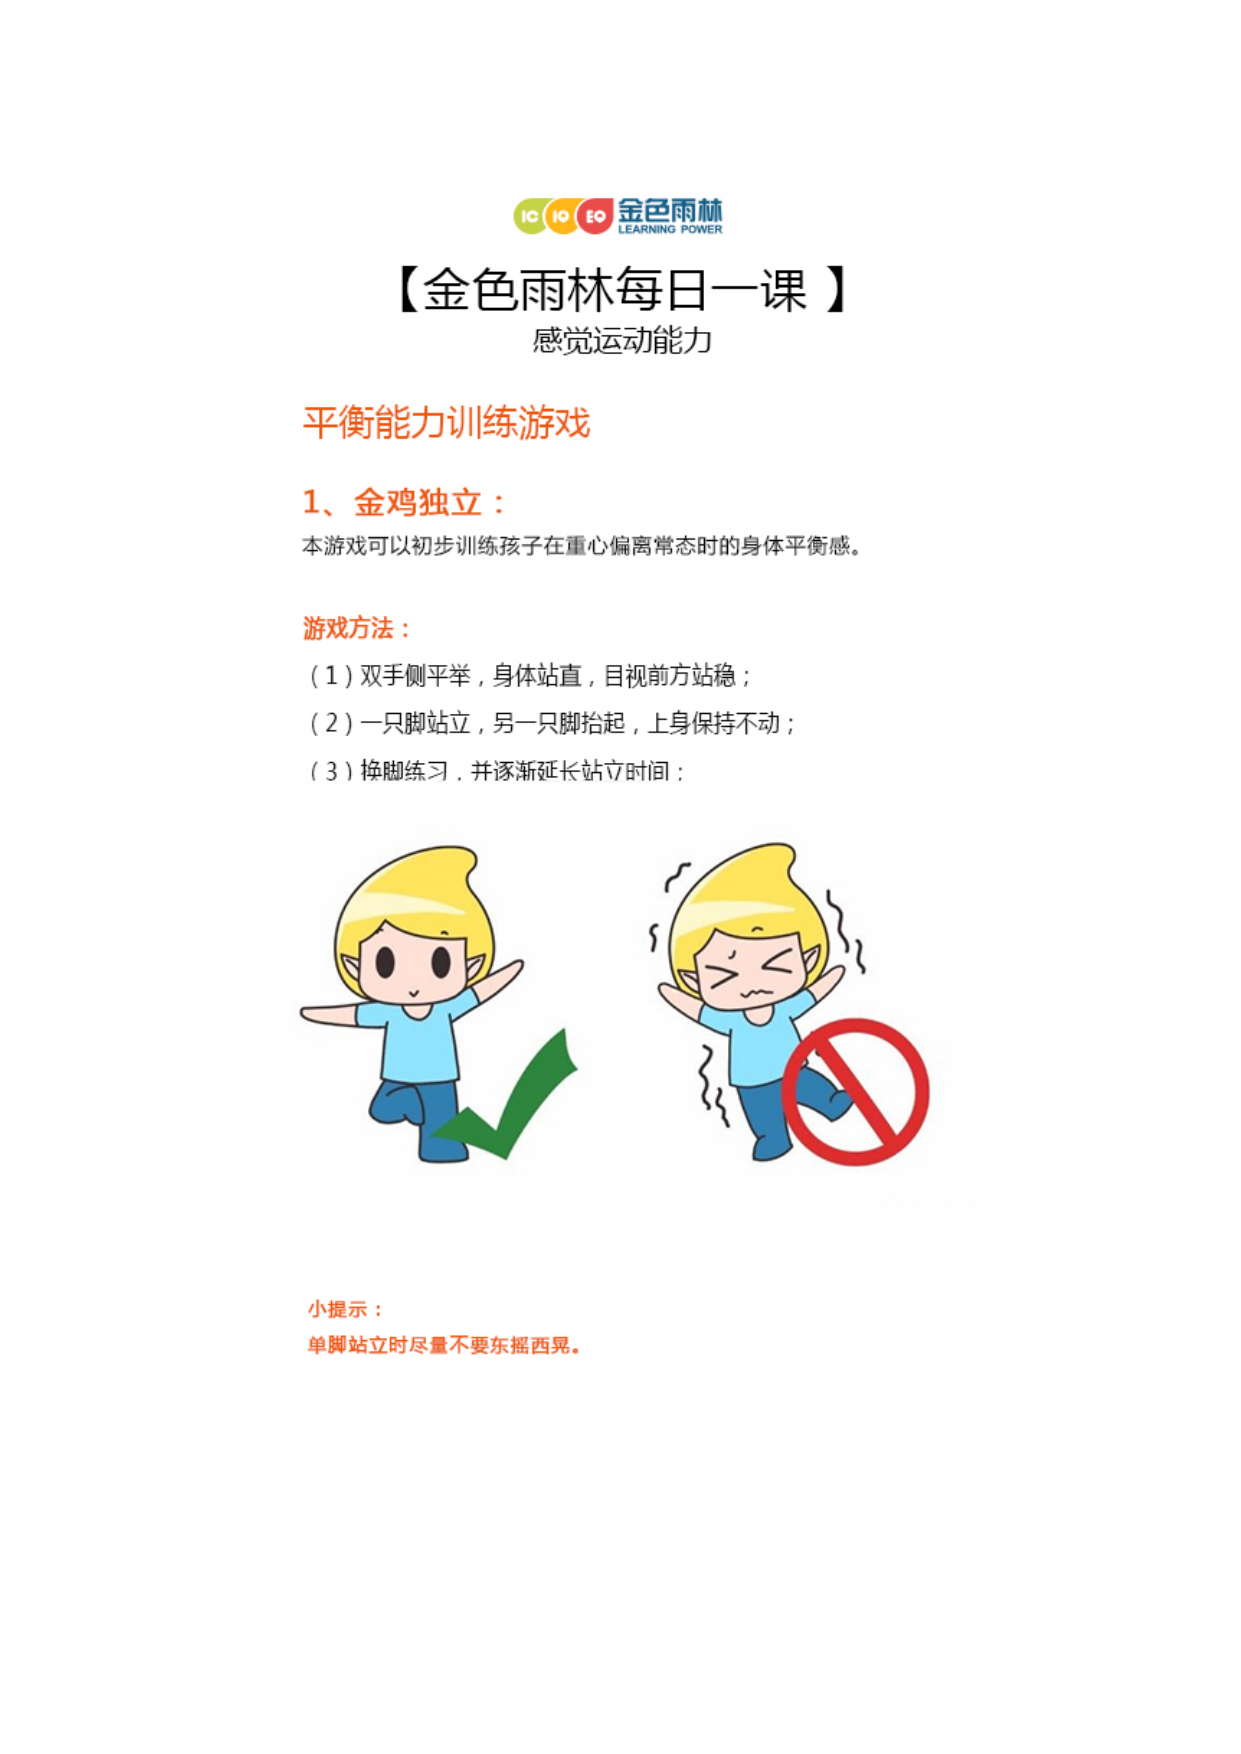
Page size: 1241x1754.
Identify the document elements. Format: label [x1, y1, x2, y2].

picture [187, 172, 1051, 1451]
